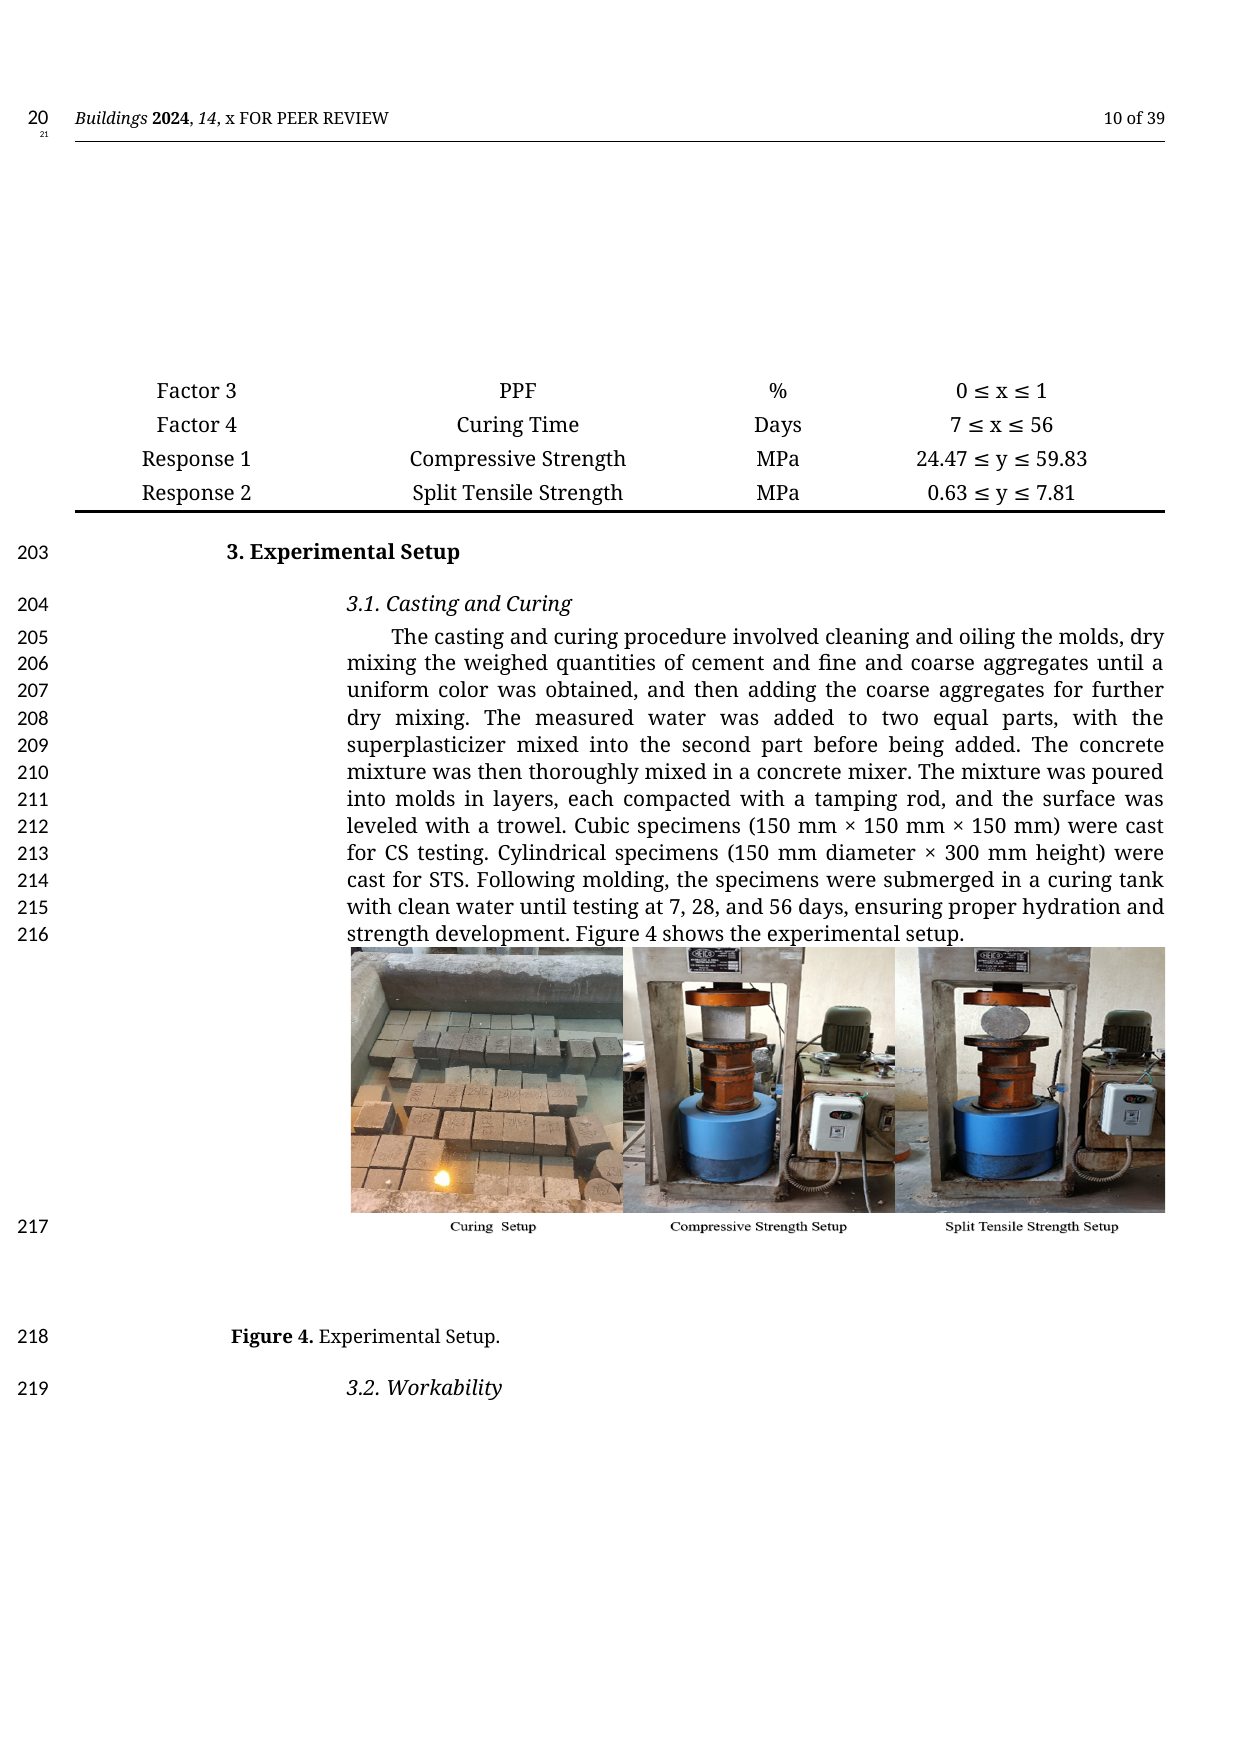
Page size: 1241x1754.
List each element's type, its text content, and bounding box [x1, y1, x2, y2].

text Figure 4. Experimental Setup. [75, 1324, 1165, 1348]
table_cell Curing Time [318, 408, 717, 442]
table_cell Factor 3 [75, 374, 318, 408]
table_cell Compressive Strength [318, 442, 717, 476]
table_cell % [718, 374, 838, 408]
subtitle 3.2. Workability [347, 1373, 1165, 1400]
text 3. Experimental Setup [75, 538, 1165, 565]
table_cell Response 1 [75, 442, 318, 476]
table_cell Factor 4 [75, 408, 318, 442]
table_cell MPa [718, 442, 838, 476]
picture [350, 947, 1166, 1234]
table_cell Response 2 [75, 476, 318, 509]
table_cell PPF [318, 374, 717, 408]
table_cell 0.63 ≤ y ≤ 7.81 [838, 476, 1165, 509]
table_cell Days [718, 408, 838, 442]
table_cell Split Tensile Strength [318, 476, 717, 509]
subtitle 3.1. Casting and Curing [347, 590, 1165, 617]
table_cell 24.47 ≤ y ≤ 59.83 [838, 442, 1165, 476]
table_cell 7 ≤ x ≤ 56 [838, 408, 1165, 442]
table_cell 0 ≤ x ≤ 1 [838, 374, 1165, 408]
text The casting and curing procedure involved cleaning and oiling the molds, dry mixing the weighed quantities of cement and fine and coarse aggregates until a uniform color was obtained, and then adding the coarse aggregates for further dry mixing. The measured water was added to two equal parts, with the superplasticizer mixed into the second part before being added. The concrete mixture was then thoroughly mixed in a concrete mixer. The mixture was poured into molds in layers, each compacted with a tamping rod, and the surface was leveled with a trowel. Cubic specimens (150 mm × 150 mm × 150 mm) were cast for CS testing. Cylindrical specimens (150 mm diameter × 300 mm height) were cast for STS. Following molding, the specimens were submerged in a curing tank with clean water until testing at 7, 28, and 56 days, ensuring proper hydration and strength development. Figure 4 shows the experimental setup. [347, 623, 1165, 948]
table_cell MPa [718, 476, 838, 509]
